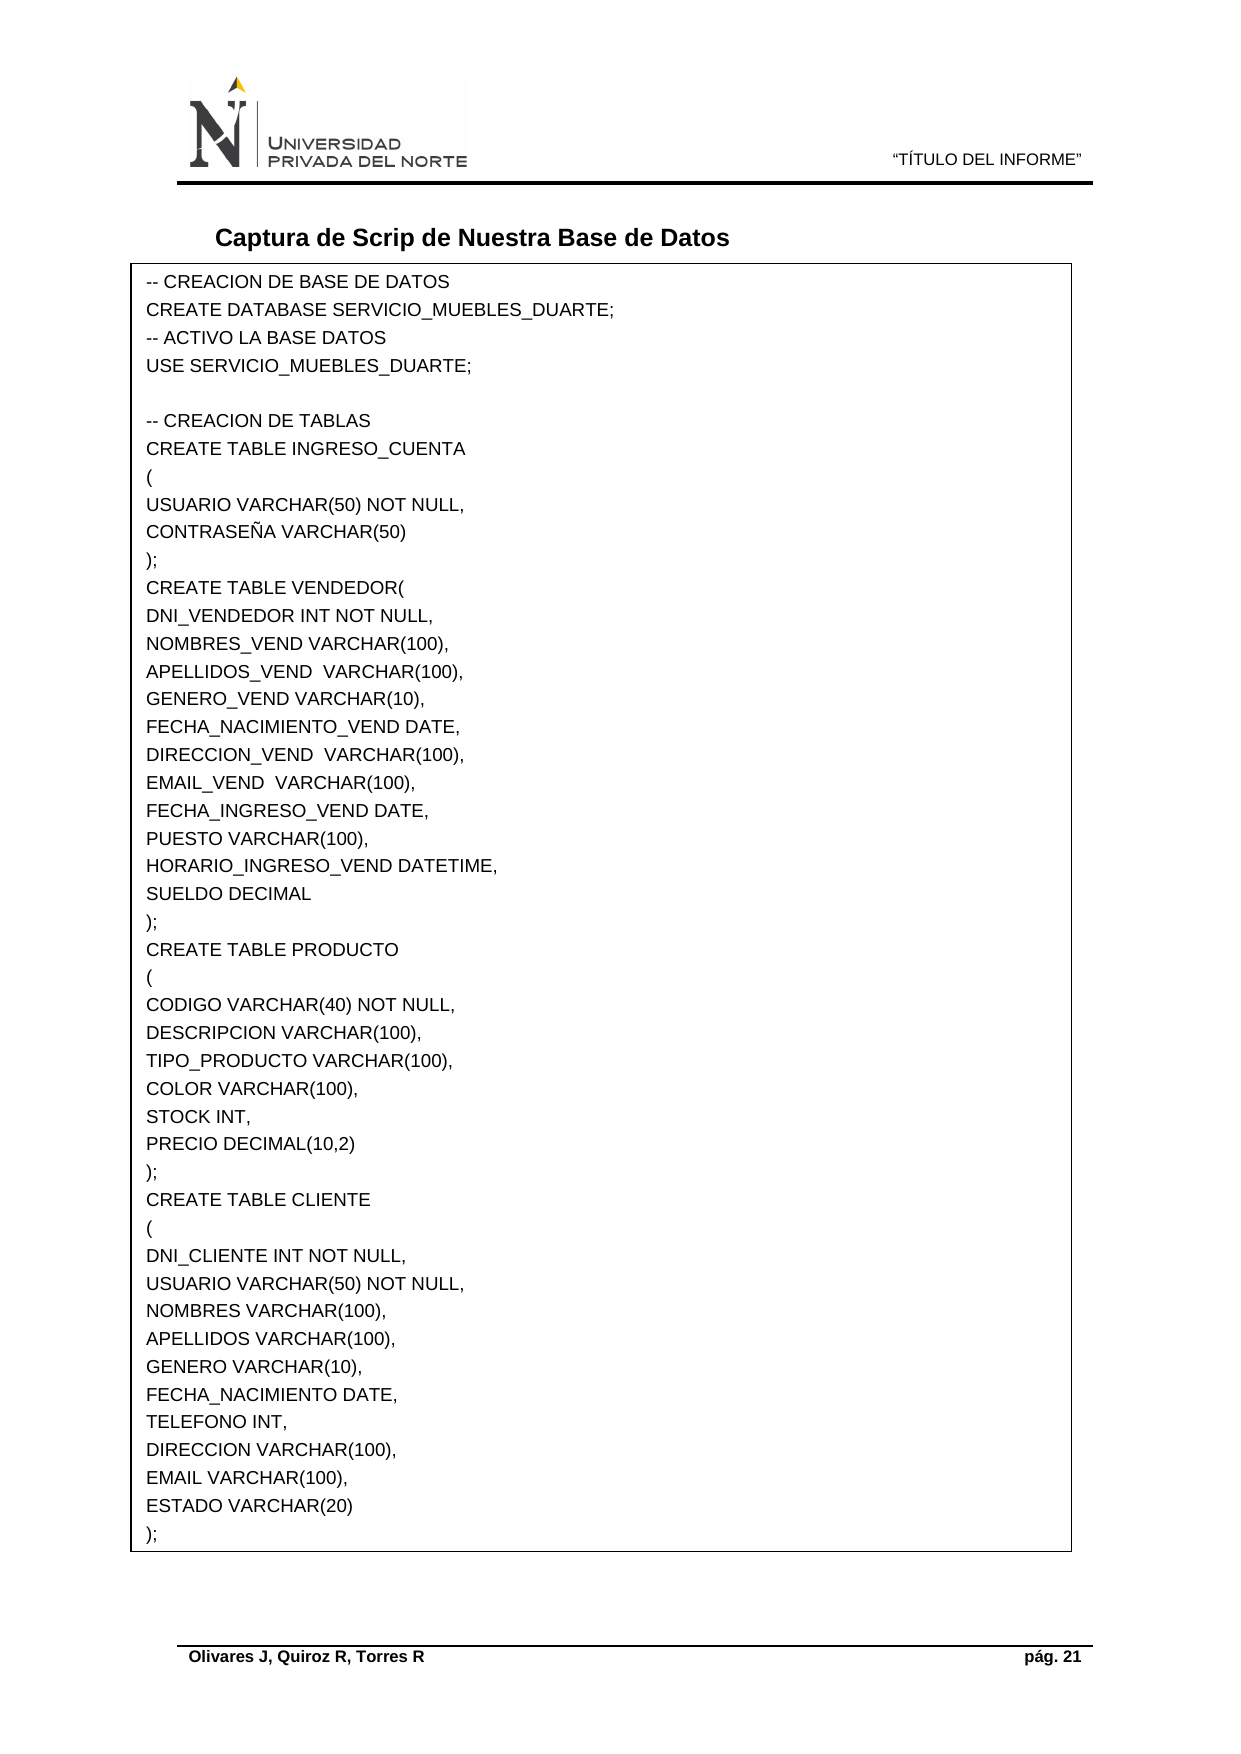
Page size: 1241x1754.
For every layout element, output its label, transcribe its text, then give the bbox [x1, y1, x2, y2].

picture [188, 73, 469, 169]
subtitle Captura de Scrip de Nuestra Base de Datos [215, 223, 1092, 252]
